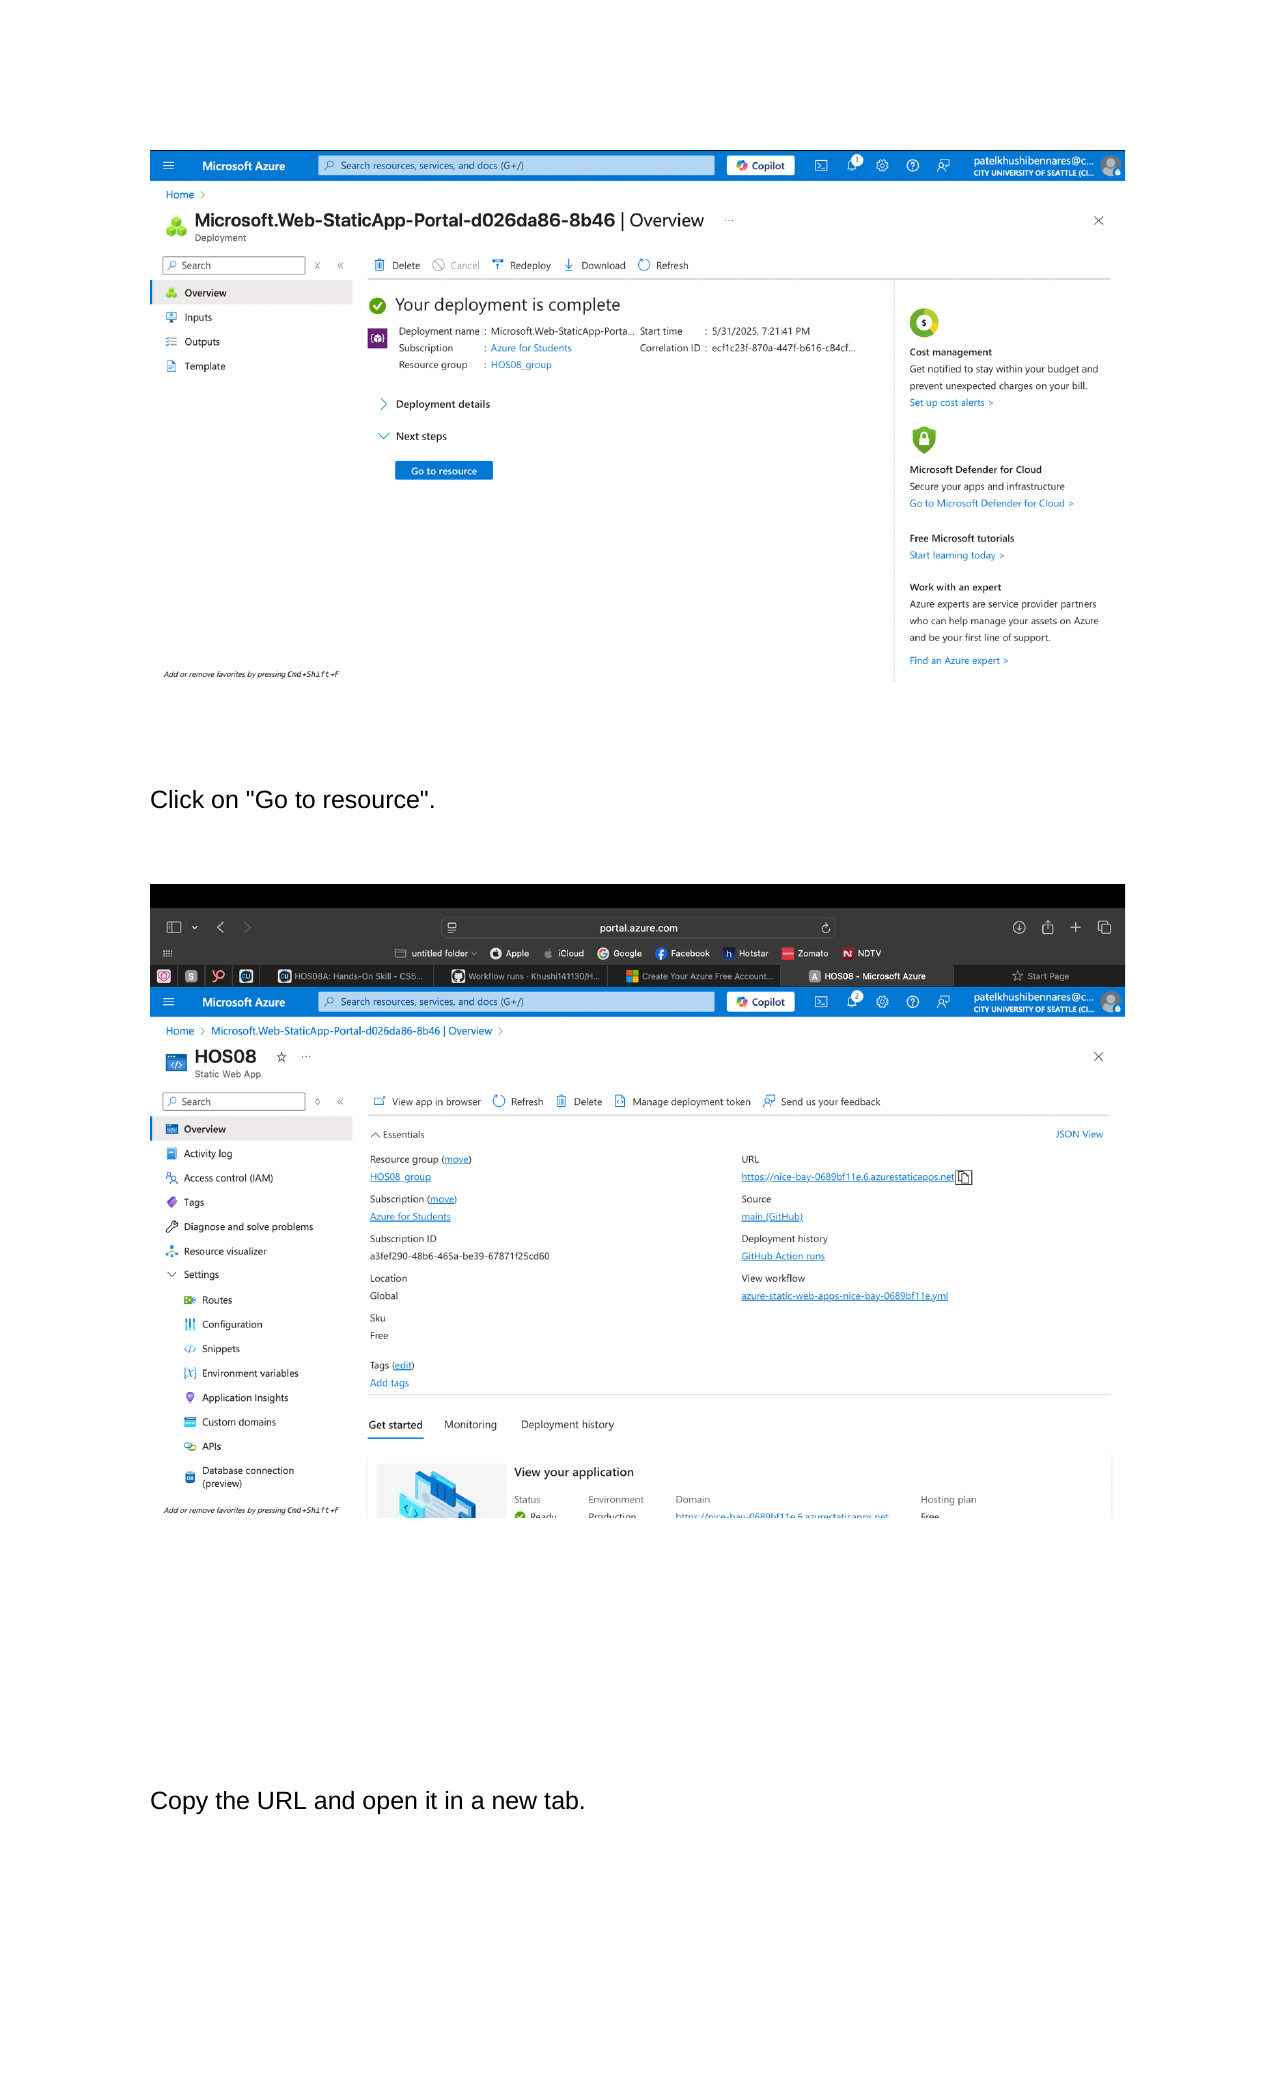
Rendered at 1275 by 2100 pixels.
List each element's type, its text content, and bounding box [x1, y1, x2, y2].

picture [150, 150, 1125, 682]
text Copy the URL and open it in a new tab. [150, 1786, 1125, 1815]
text Click on "Go to resource". [150, 785, 1125, 814]
picture [150, 884, 1125, 1518]
